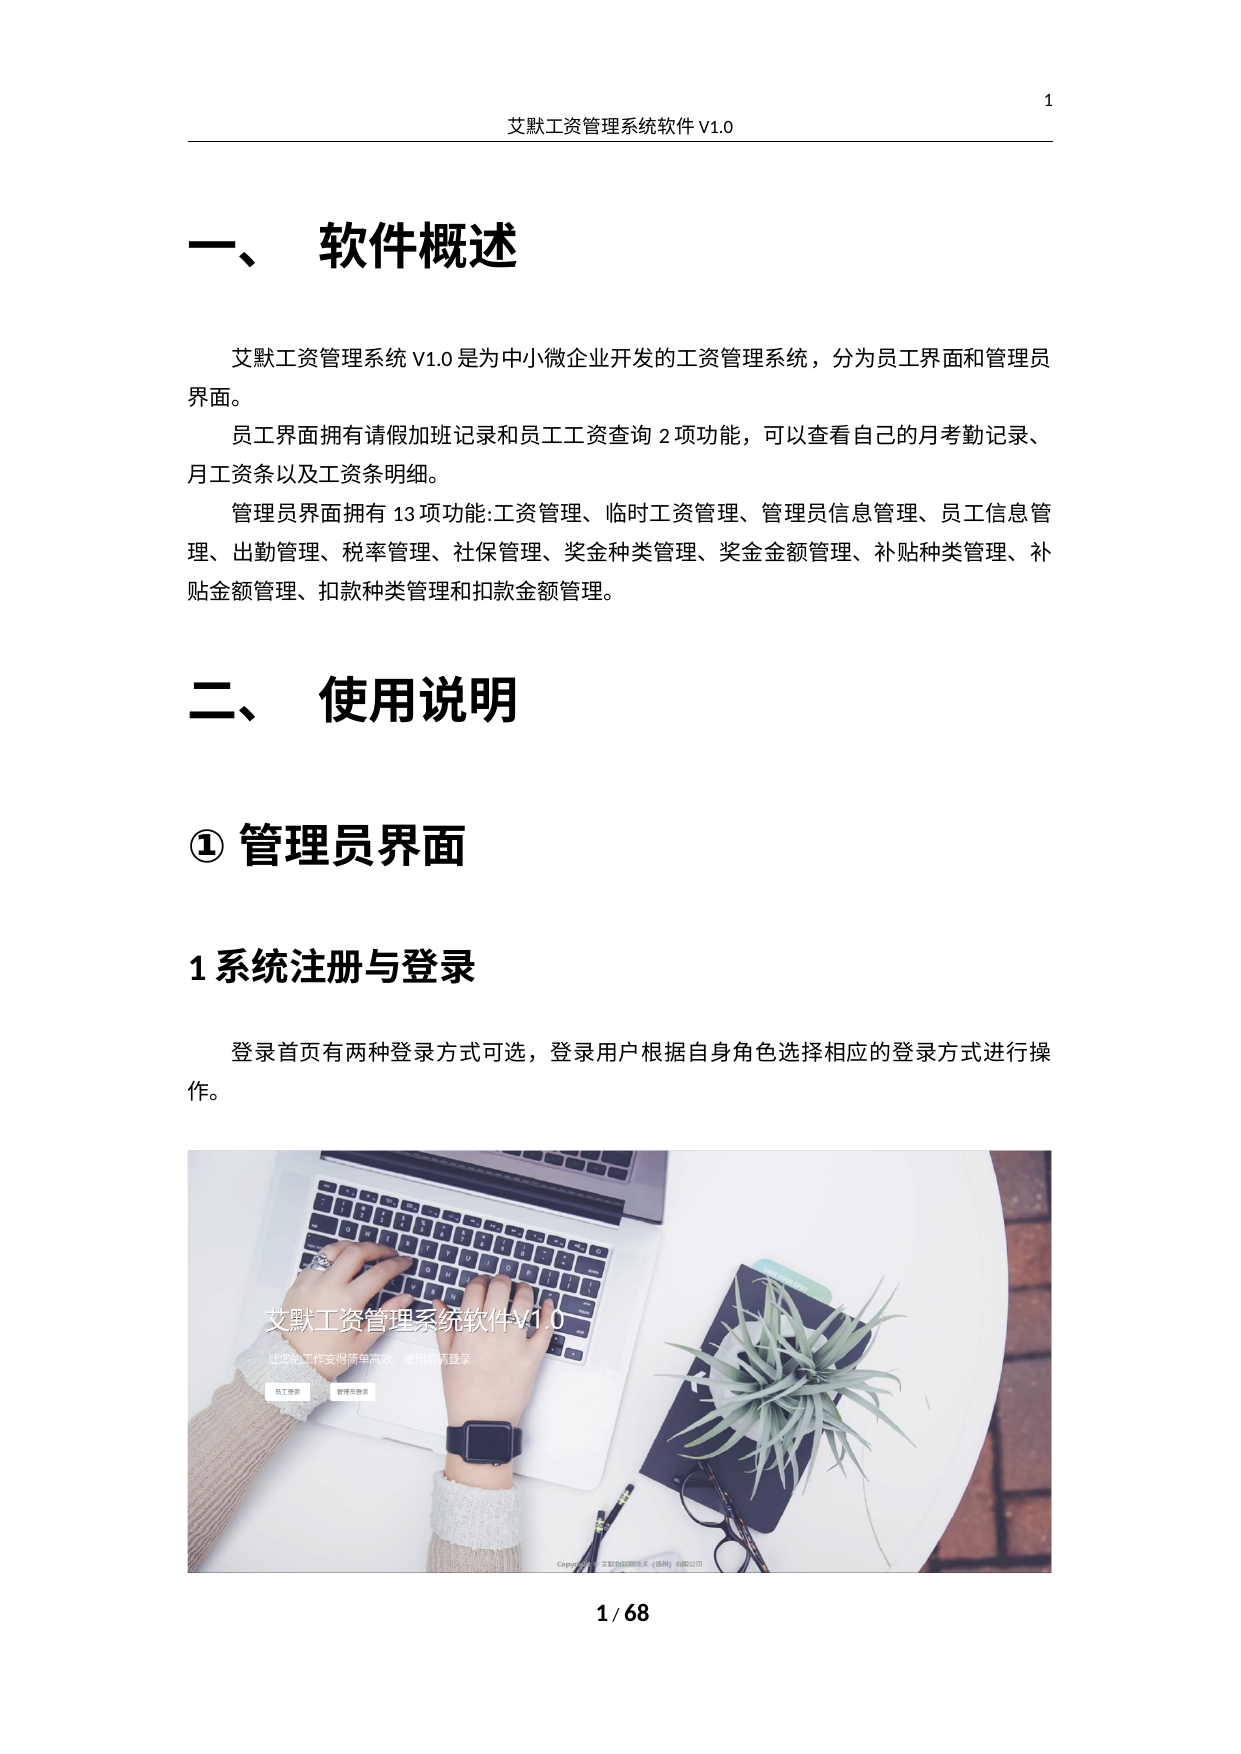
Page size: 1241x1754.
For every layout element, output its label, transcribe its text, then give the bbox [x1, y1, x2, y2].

text 员工界面拥有请假加班记录和员工工资查询2项功能，可以查看自己的月考勤记录、月工资条以及工资条明细。 [187, 418, 1053, 489]
subtitle ① 管理员界面 [187, 794, 1053, 892]
text 艾默工资管理系统V1.0是为中小微企业开发的工资管理系统，分为员工界面和管理员界面。 [187, 340, 1053, 412]
subtitle 软件概述 [187, 194, 1053, 291]
subtitle 1系统注册与登录 [187, 932, 1053, 997]
picture [187, 1150, 1052, 1573]
text 管理员界面拥有13项功能:工资管理、临时工资管理、管理员信息管理、员工信息管理、出勤管理、税率管理、社保管理、奖金种类管理、奖金金额管理、补贴种类管理、补贴金额管理、扣款种类管理和扣款金额管理。 [187, 496, 1053, 606]
text 登录首页有两种登录方式可选，登录用户根据自身角色选择相应的登录方式进行操作。 [187, 1035, 1053, 1106]
subtitle 使用说明 [187, 648, 1053, 745]
